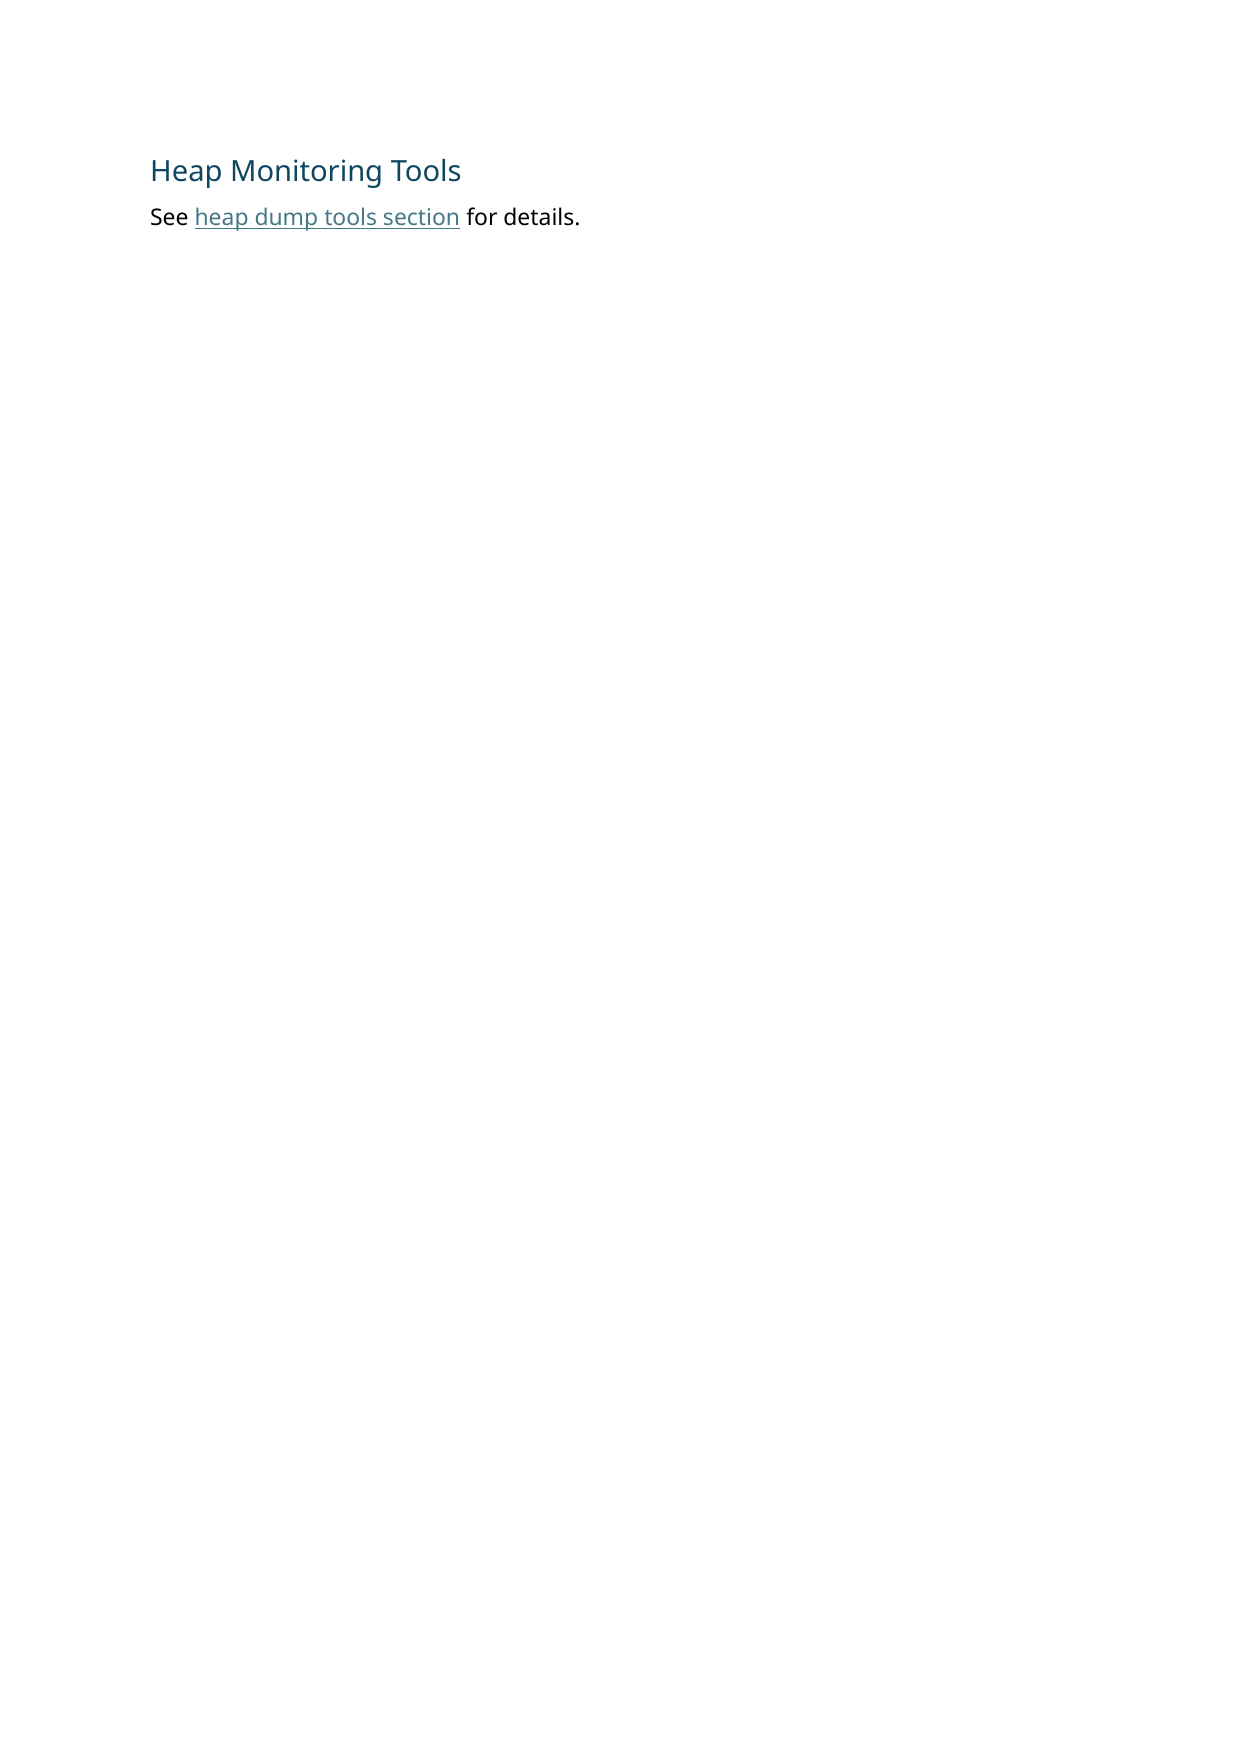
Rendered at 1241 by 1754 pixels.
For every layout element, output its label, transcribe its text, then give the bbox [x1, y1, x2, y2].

text See heap dump tools section for details. [150, 201, 1090, 232]
subtitle Heap Monitoring Tools [150, 150, 1090, 190]
